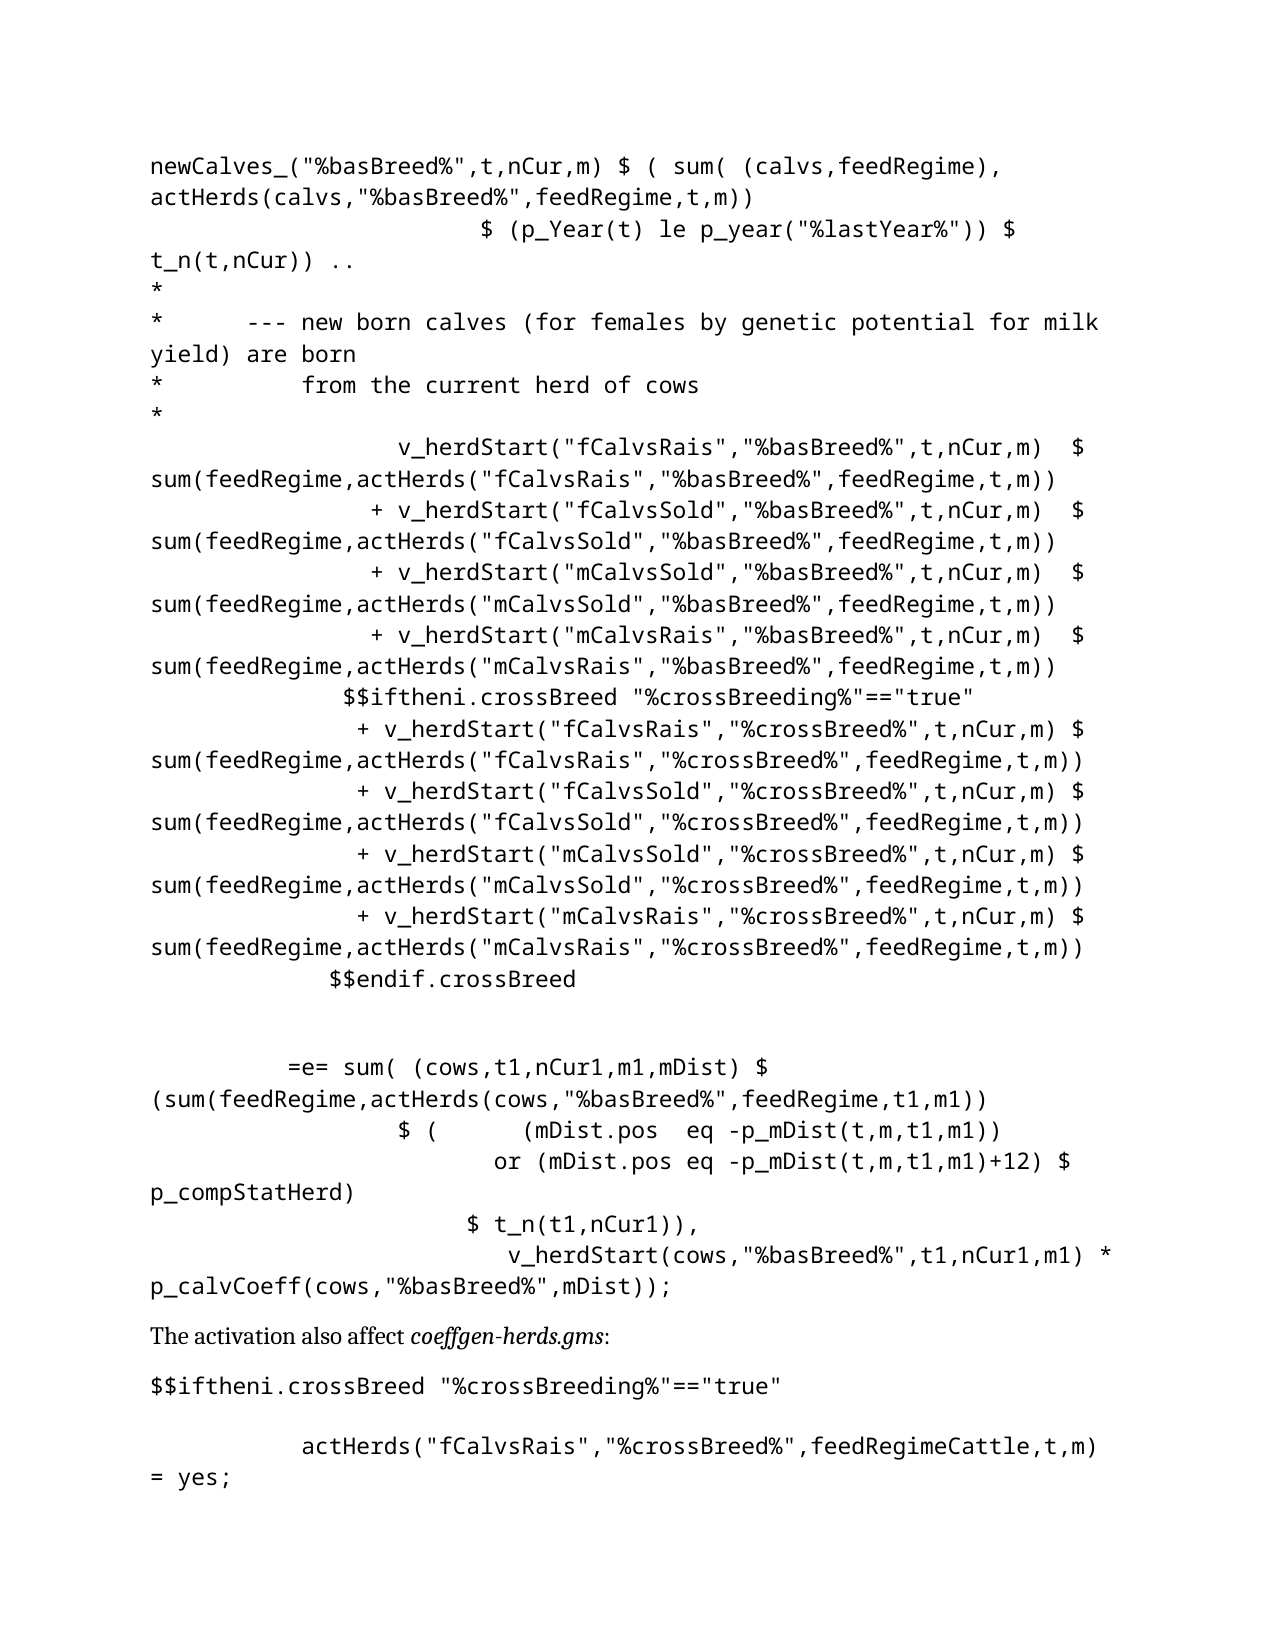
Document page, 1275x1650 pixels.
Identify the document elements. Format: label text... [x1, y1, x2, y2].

text The activation also affect coeffgen-herds.gms: [150, 1322, 1125, 1351]
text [150, 1369, 1125, 1492]
text newCalves_("%basBreed%",t,nCur,m) $ ( sum( (calvs,feedRegime), actHerds(calvs,"%basBreed%",feedRegime,t,m)) $ (p_Year(t) le p_year("%lastYear%")) $ t_n(t,nCur)) .. * * --- new born calves (for females by genetic potential for milk yield) are born * from the current herd of cows * v_herdStart("fCalvsRais","%basBreed%",t,nCur,m) $ sum(feedRegime,actHerds("fCalvsRais","%basBreed%",feedRegime,t,m)) + v_herdStart("fCalvsSold","%basBreed%",t,nCur,m) $ sum(feedRegime,actHerds("fCalvsSold","%basBreed%",feedRegime,t,m)) + v_herdStart("mCalvsSold","%basBreed%",t,nCur,m) $ sum(feedRegime,actHerds("mCalvsSold","%basBreed%",feedRegime,t,m)) + v_herdStart("mCalvsRais","%basBreed%",t,nCur,m) $ sum(feedRegime,actHerds("mCalvsRais","%basBreed%",feedRegime,t,m)) $$iftheni.crossBreed "%crossBreeding%"=="true" + v_herdStart("fCalvsRais","%crossBreed%",t,nCur,m) $ sum(feedRegime,actHerds("fCalvsRais","%crossBreed%",feedRegime,t,m)) + v_herdStart("fCalvsSold","%crossBreed%",t,nCur,m) $ sum(feedRegime,actHerds("fCalvsSold","%crossBreed%",feedRegime,t,m)) + v_herdStart("mCalvsSold","%crossBreed%",t,nCur,m) $ sum(feedRegime,actHerds("mCalvsSold","%crossBreed%",feedRegime,t,m)) + v_herdStart("mCalvsRais","%crossBreed%",t,nCur,m) $ sum(feedRegime,actHerds("mCalvsRais","%crossBreed%",feedRegime,t,m)) $$endif.crossBreed =e= sum( (cows,t1,nCur1,m1,mDist) $ (sum(feedRegime,actHerds(cows,"%basBreed%",feedRegime,t1,m1)) $ ( (mDist.pos eq -p_mDist(t,m,t1,m1)) or (mDist.pos eq -p_mDist(t,m,t1,m1)+12) $ p_compStatHerd) $ t_n(t1,nCur1)), v_herdStart(cows,"%basBreed%",t1,nCur1,m1) * p_calvCoeff(cows,"%basBreed%",mDist)); [150, 150, 1125, 1301]
